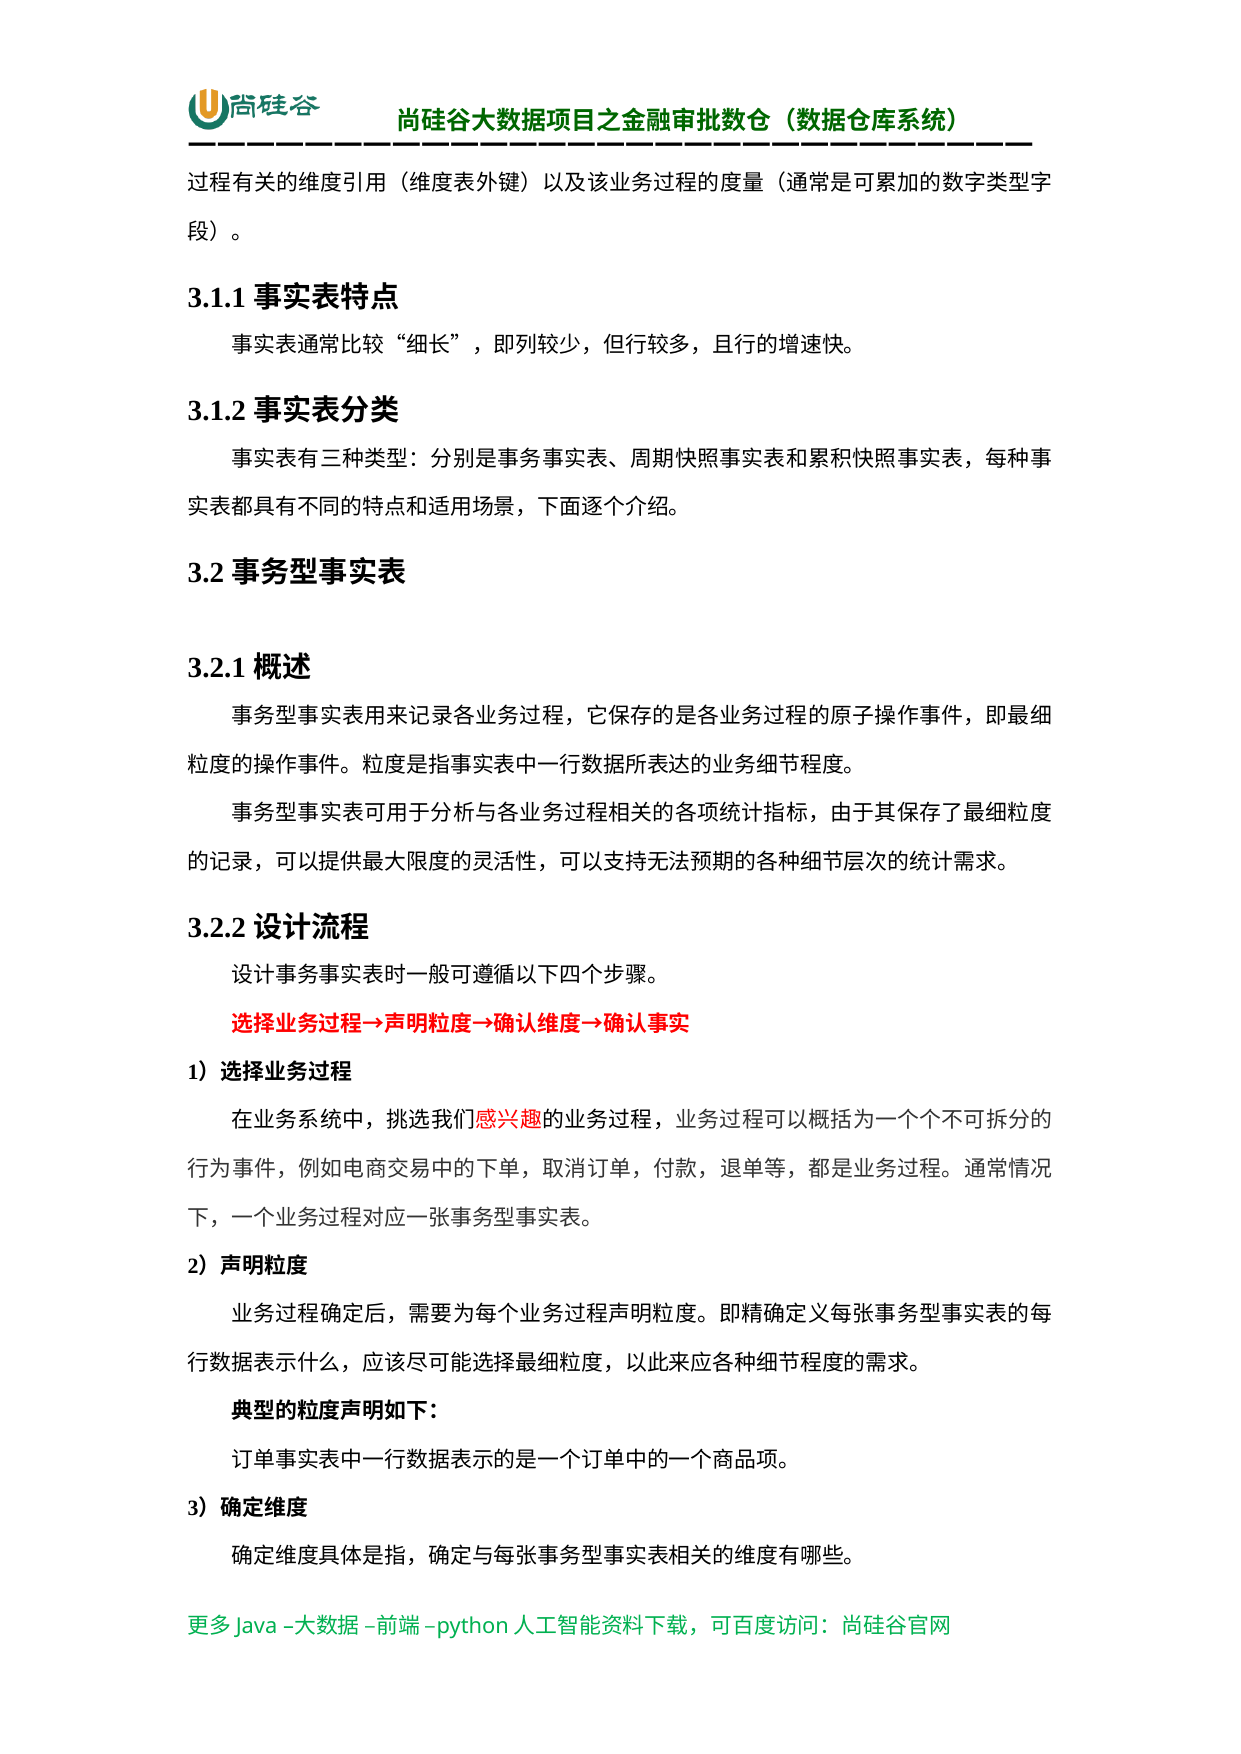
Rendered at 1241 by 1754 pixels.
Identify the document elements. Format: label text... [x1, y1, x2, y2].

text 3）确定维度 [187, 1490, 1053, 1522]
text 事实表有三种类型：分别是事务事实表、周期快照事实表和累积快照事实表，每种事实表都具有不同的特点和适用场景，下面逐个介绍。 [187, 440, 1053, 521]
subtitle 3.1.2 事实表分类 [187, 375, 1053, 440]
text 事务型事实表可用于分析与各业务过程相关的各项统计指标，由于其保存了最细粒度的记录，可以提供最大限度的灵活性，可以支持无法预期的各种细节层次的统计需求。 [187, 795, 1053, 876]
subtitle 3.1.1 事实表特点 [187, 262, 1053, 327]
text 典型的粒度声明如下： [187, 1393, 1053, 1426]
text 订单事实表中一行数据表示的是一个订单中的一个商品项。 [187, 1441, 1053, 1474]
text 业务过程确定后，需要为每个业务过程声明粒度。即精确定义每张事务型事实表的每行数据表示什么，应该尽可能选择最细粒度，以此来应各种细节程度的需求。 [187, 1296, 1053, 1377]
subtitle 3.2 事务型事实表 [187, 537, 1053, 602]
text 1）选择业务过程 [187, 1053, 1053, 1086]
text 确定维度具体是指，确定与每张事务型事实表相关的维度有哪些。 [187, 1538, 1053, 1571]
text 事务型事实表用来记录各业务过程，它保存的是各业务过程的原子操作事件，即最细粒度的操作事件。粒度是指事实表中一行数据所表达的业务细节程度。 [187, 698, 1053, 779]
text 选择业务过程→声明粒度→确认维度→确认事实 [187, 1005, 1053, 1038]
text 2）声明粒度 [187, 1248, 1053, 1280]
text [187, 165, 1053, 246]
text 事实表通常比较“细长”，即列较少，但行较多，且行的增速快。 [187, 327, 1053, 359]
subtitle 3.2.1 概述 [187, 633, 1053, 698]
text 设计事务事实表时一般可遵循以下四个步骤。 [187, 957, 1053, 989]
subtitle 3.2.2 设计流程 [187, 892, 1053, 957]
text 在业务系统中，挑选我们感兴趣的业务过程，业务过程可以概括为一个个不可拆分的行为事件，例如电商交易中的下单，取消订单，付款，退单等，都是业务过程。通常情况下，一个业务过程对应一张事务型事实表。 [187, 1102, 1053, 1232]
